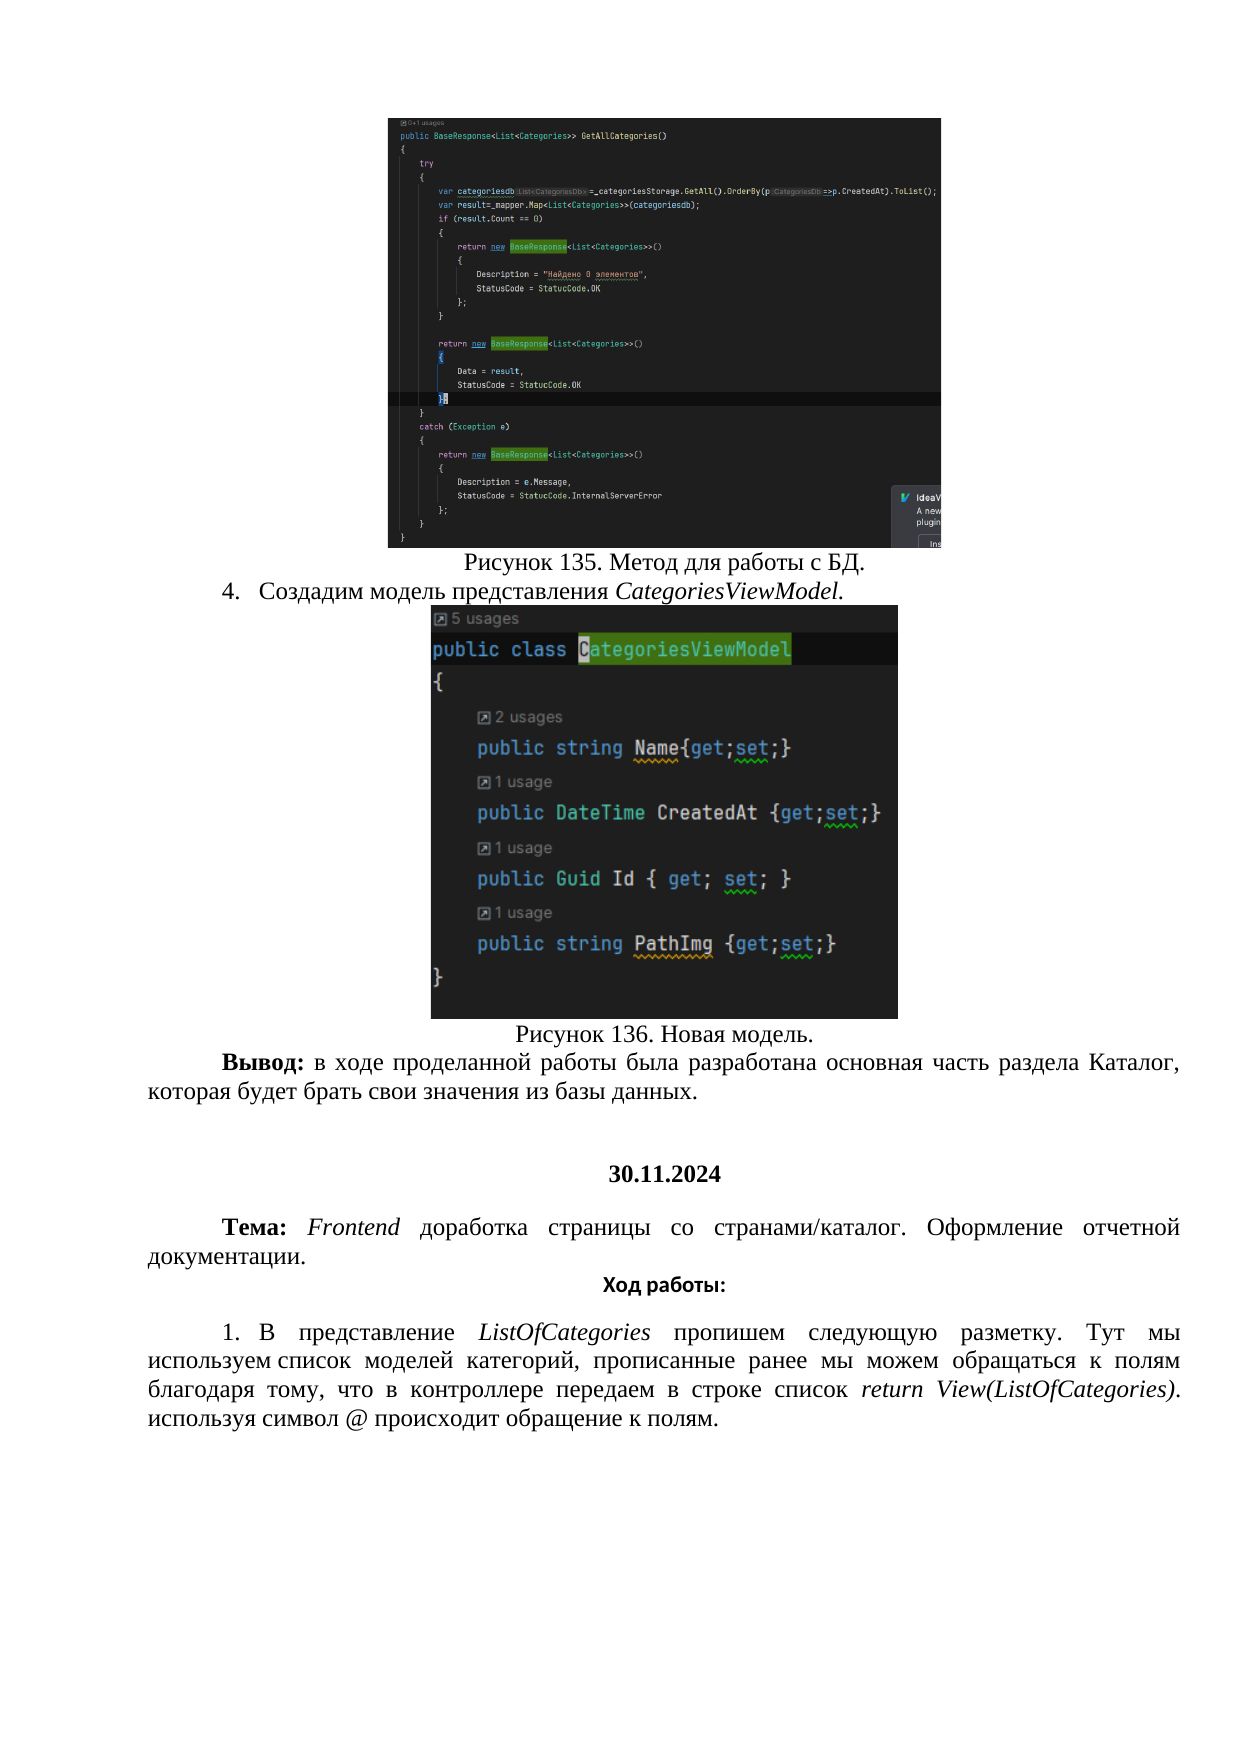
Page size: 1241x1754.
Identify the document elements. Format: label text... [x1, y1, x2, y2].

text Рисунок 136. Новая модель. [148, 1019, 1181, 1047]
text Рисунок 135. Метод для работы с БД. [148, 547, 1181, 576]
list В представление ListOfCategories пропишем следующую разметку. Тут мы используем список моделей категорий, прописанные ранее мы можем обращаться к полям благодаря тому, что в контроллере передаем в строке список return View(ListOfCategories). используя символ @ происходит обращение к полям. [148, 1317, 1181, 1432]
text Вывод: в ходе проделанной работы была разработана основная часть раздела Каталог, которая будет брать свои значения из базы данных. [148, 1047, 1181, 1105]
text 30.11.2024 [148, 1159, 1181, 1187]
text Тема: Frontend доработка страницы со странами/каталог. Оформление отчетной документации. [148, 1212, 1181, 1270]
picture [387, 118, 942, 548]
picture [430, 605, 898, 1019]
text Ход работы: [148, 1270, 1181, 1298]
list Создадим модель представления CategoriesViewModel. [148, 576, 1181, 605]
